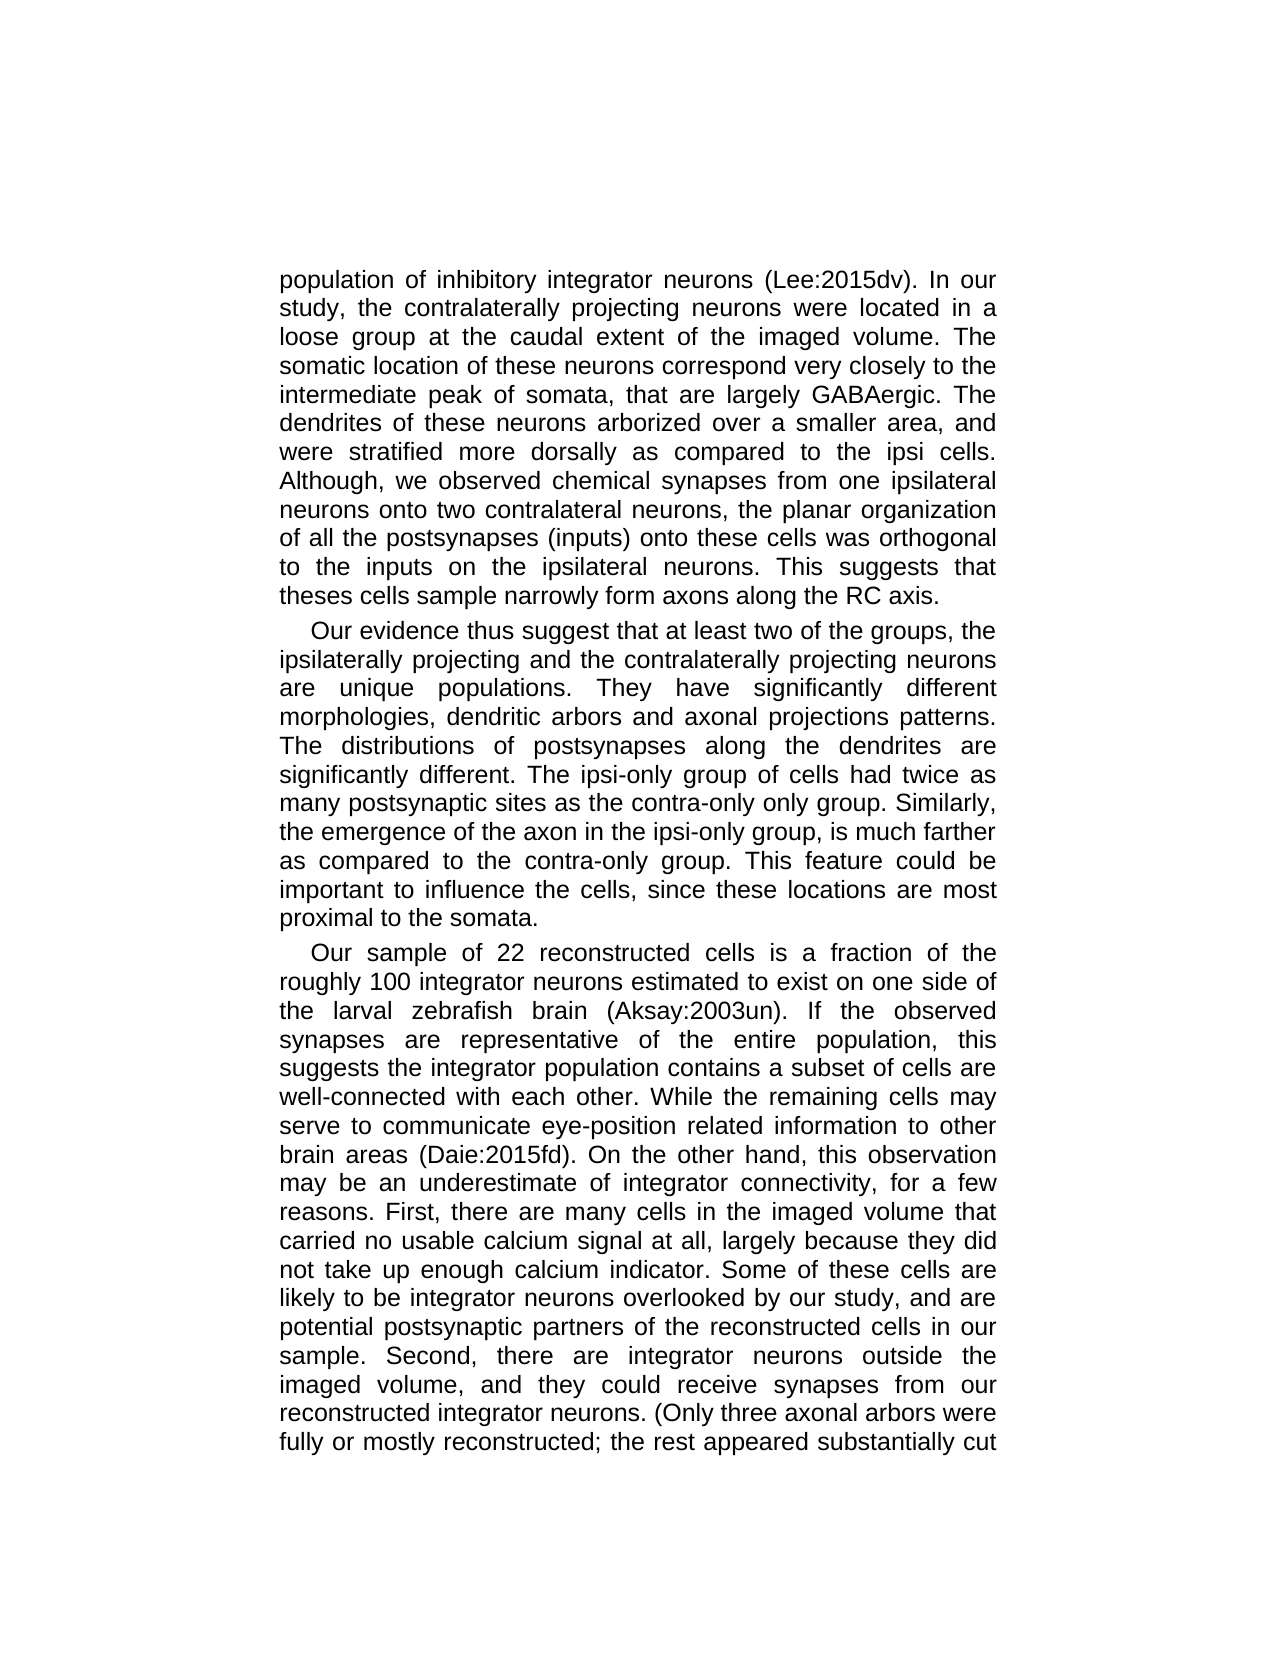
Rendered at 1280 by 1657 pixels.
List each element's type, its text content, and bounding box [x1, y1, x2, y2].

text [279, 938, 998, 1456]
text Our evidence thus suggest that at least two of the groups, the ipsilaterally projecting and the contralaterally projecting neurons are unique populations. They have significantly different morphologies, dendritic arbors and axonal projections patterns. The distributions of postsynapses along the dendrites are significantly different. The ipsi-only group of cells had twice as many postsynaptic sites as the contra-only only group. Similarly, the emergence of the axon in the ipsi-only group, is much farther as compared to the contra-only group. This feature could be important to influence the cells, since these locations are most proximal to the somata. [279, 616, 998, 932]
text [279, 264, 998, 609]
